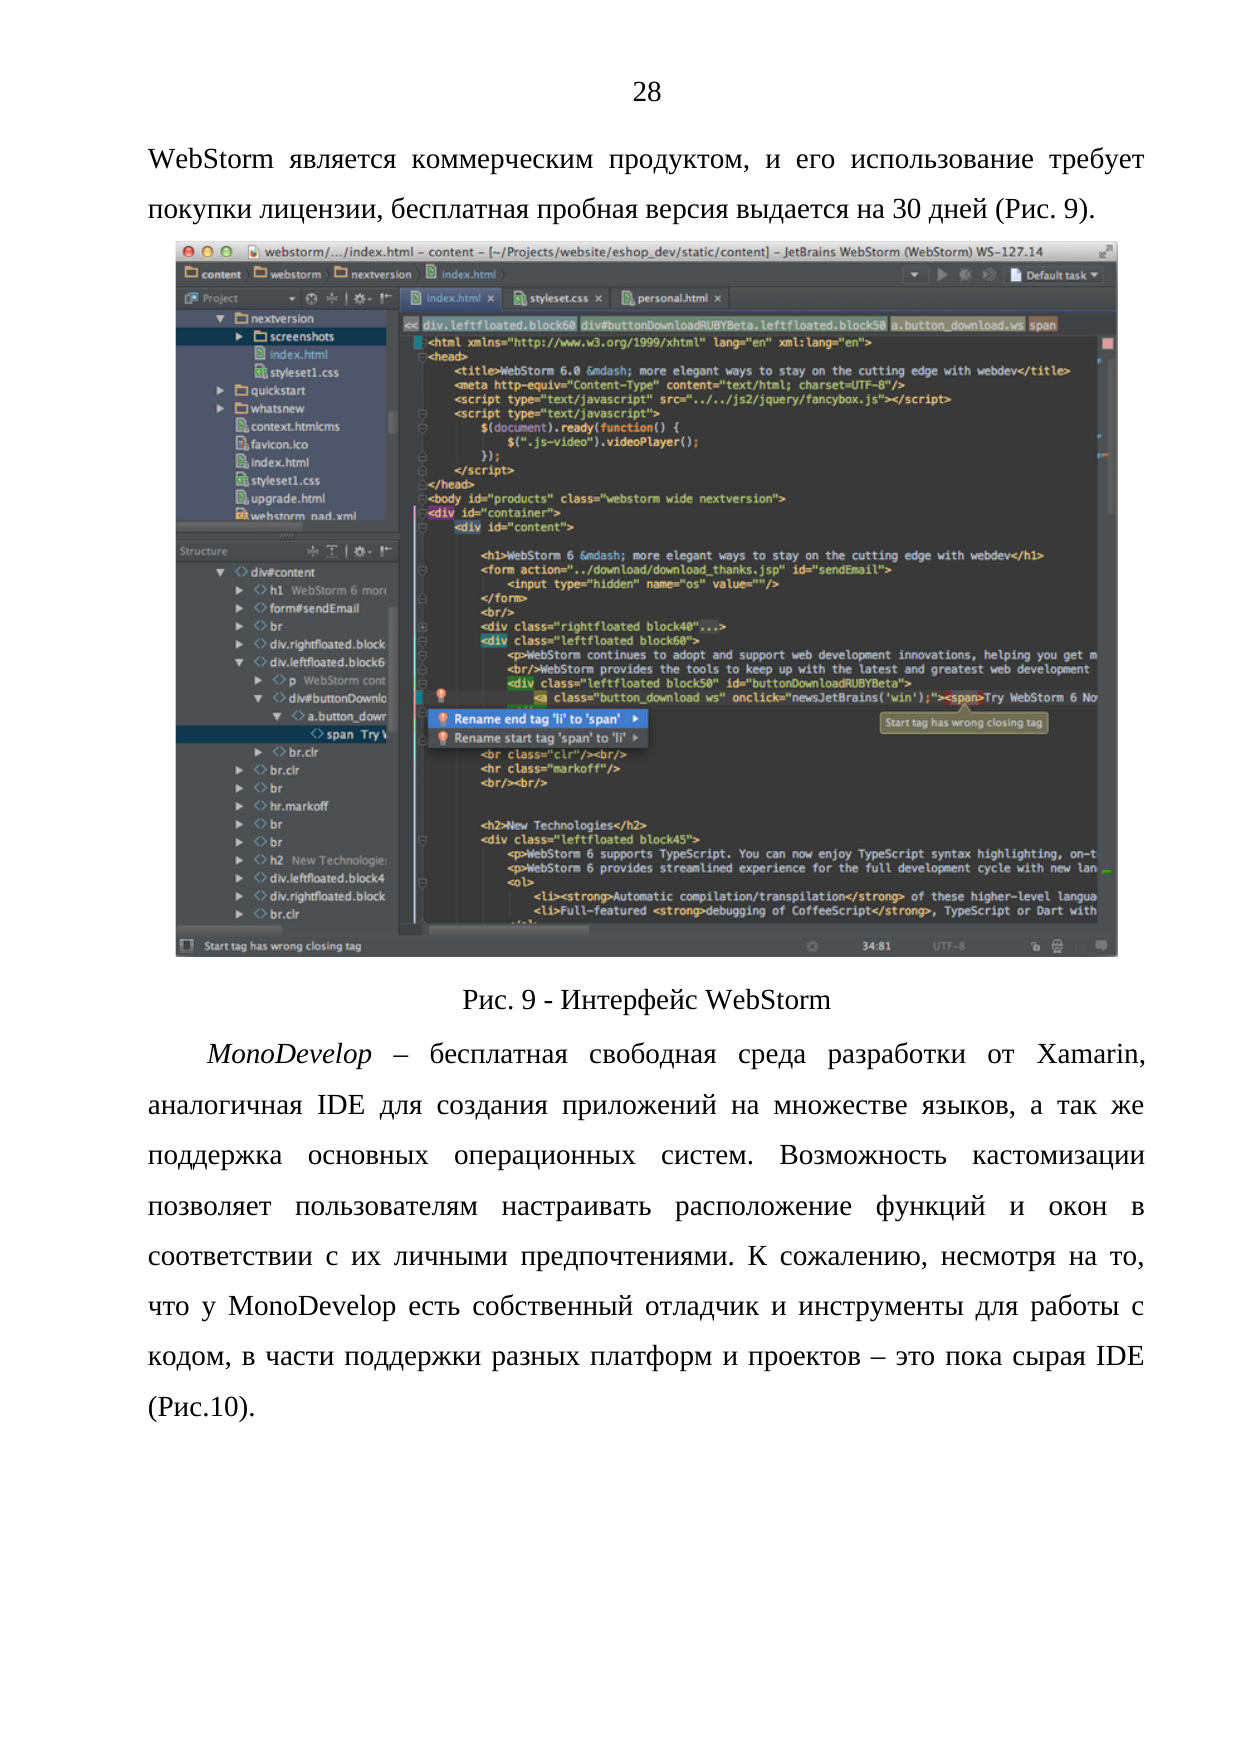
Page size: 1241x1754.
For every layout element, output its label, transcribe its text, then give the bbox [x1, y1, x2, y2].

picture [175, 241, 1118, 957]
text Рис. 9 - Интерфейс WebStorm [148, 982, 1146, 1016]
text MonoDevelop – бесплатная свободная среда разработки от Xamarin, аналогичная IDE для создания приложений на множестве языков, а так же поддержка основных операционных систем. Возможность кастомизации позволяет пользователям настраивать расположение функций и окон в соответствии с их личными предпочтениями. К сожалению, несмотря на то, что у MonoDevelop есть собственный отладчик и инструменты для работы с кодом, в части поддержки разных платформ и проектов – это пока сырая IDE (Рис.10). [148, 1037, 1146, 1422]
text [148, 141, 1146, 225]
